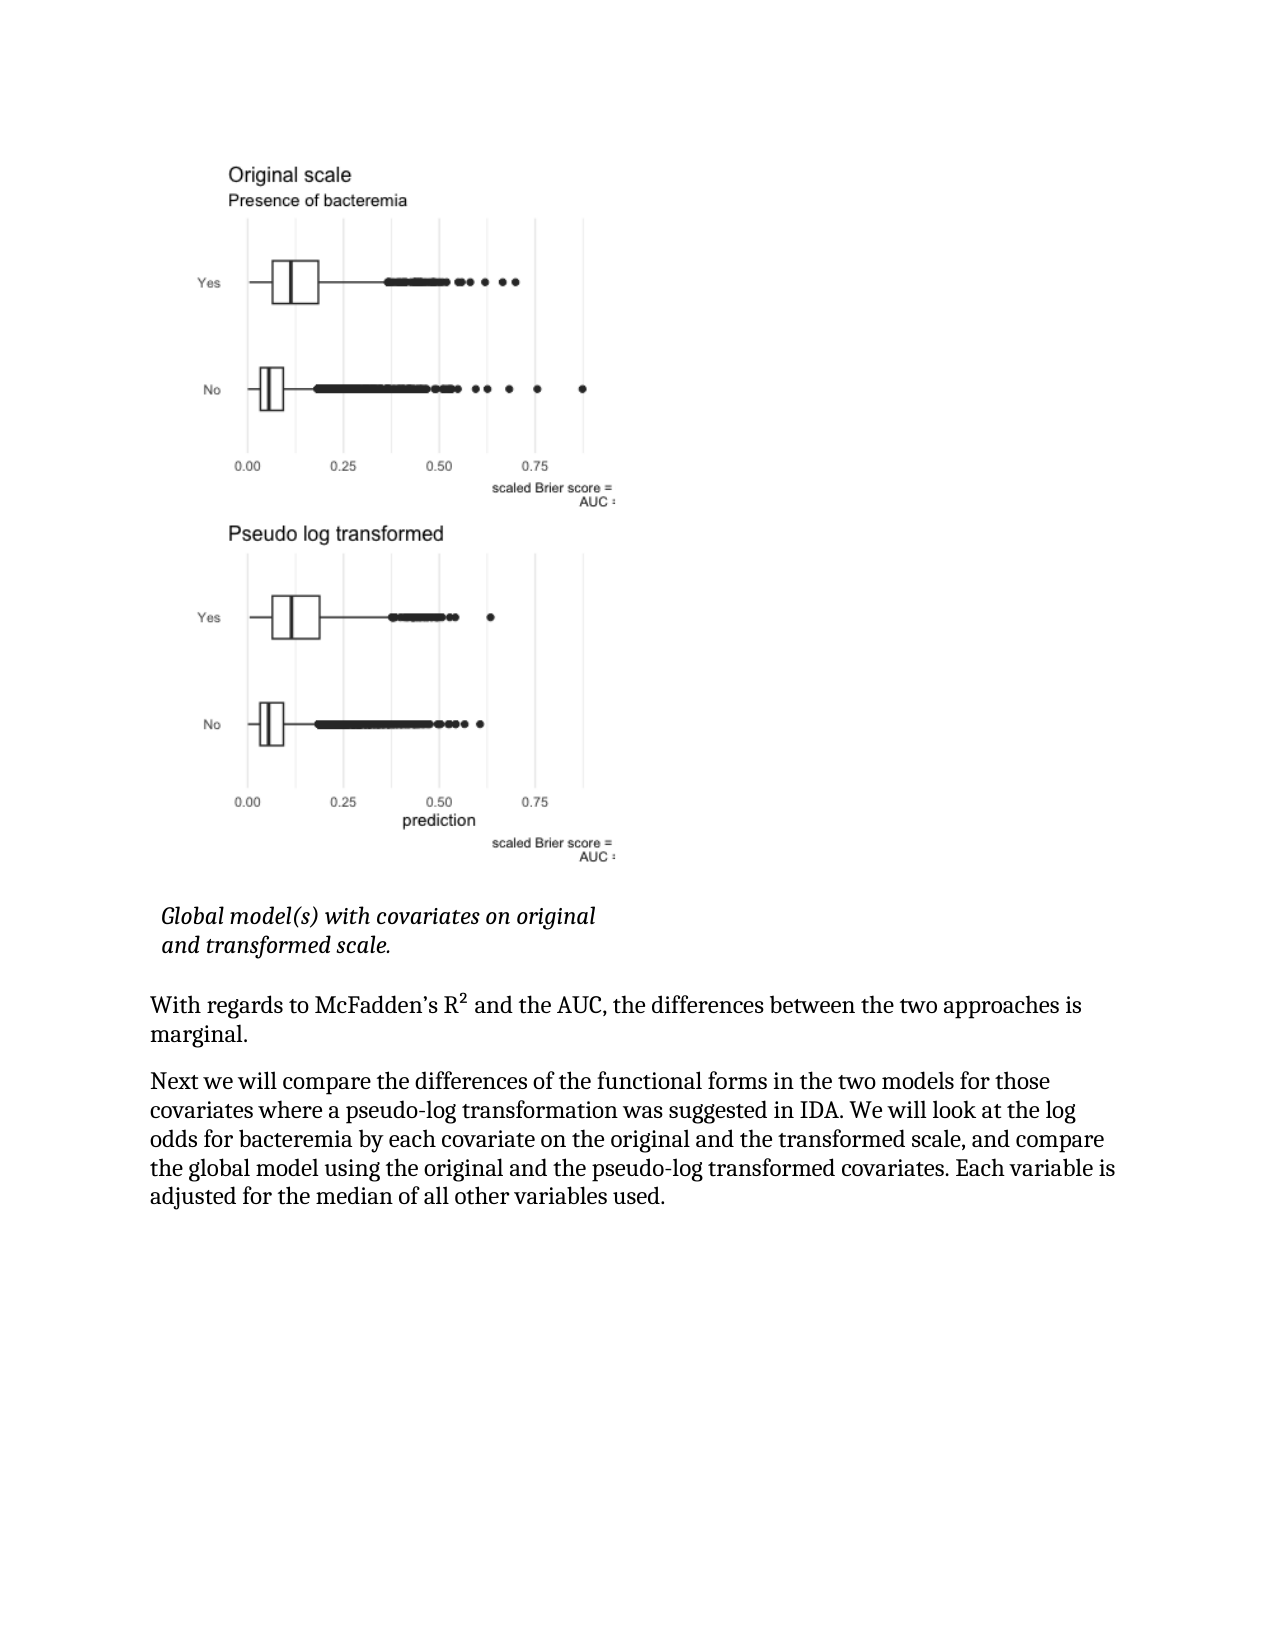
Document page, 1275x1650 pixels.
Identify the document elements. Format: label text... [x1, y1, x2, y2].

picture [180, 150, 615, 882]
text Next we will compare the differences of the functional forms in the two models for those covariates where a pseudo-log transformation was suggested in IDA. We will look at the log odds for bacteremia by each covariate on the original and the transformed scale, and compare the global model using the original and the pseudo-log transformed covariates. Each variable is adjusted for the median of all other variables used. [150, 1067, 1125, 1211]
table_header [139, 150, 626, 972]
text With regards to McFadden’s R² and the AUC, the differences between the two approaches is marginal. [150, 991, 1125, 1048]
